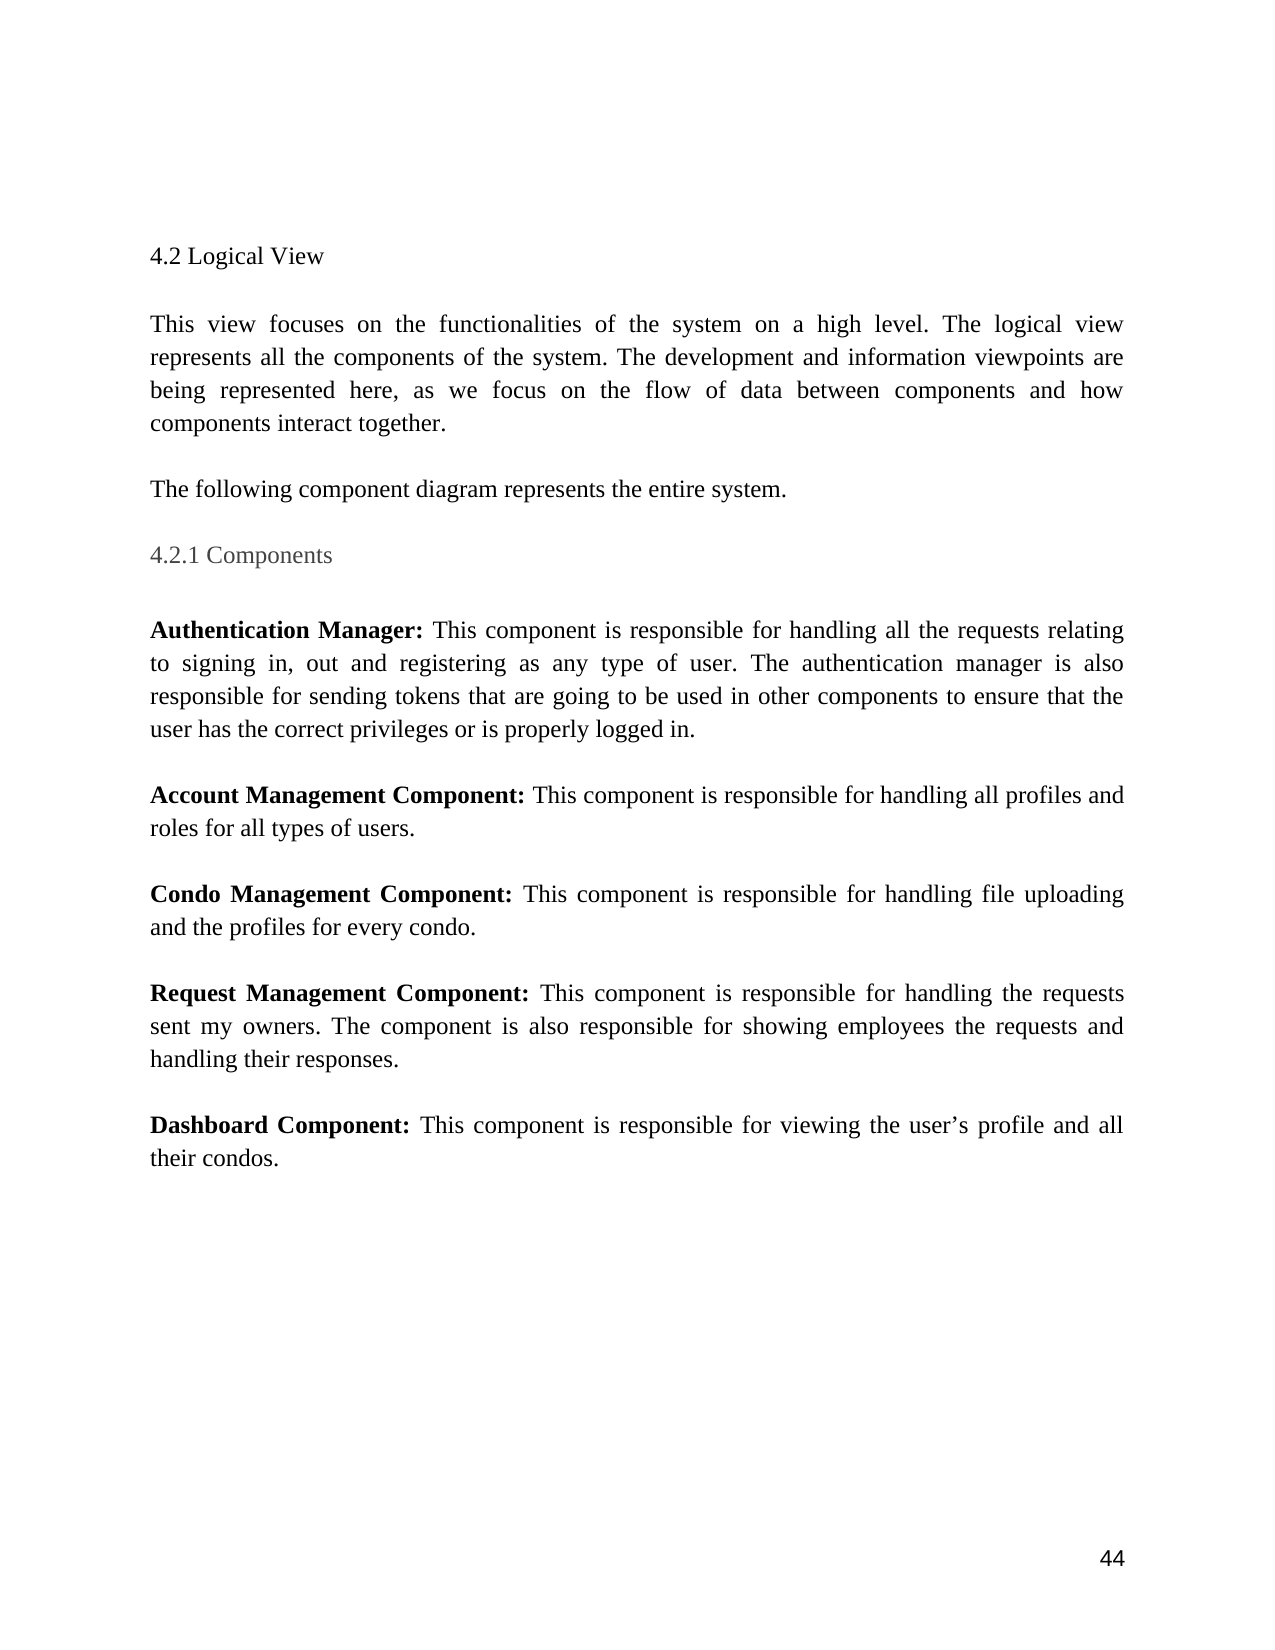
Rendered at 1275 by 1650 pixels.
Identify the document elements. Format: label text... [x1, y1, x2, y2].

text Request Management Component: This component is responsible for handling the requests sent my owners. The component is also responsible for showing employees the requests and handling their responses. [150, 978, 1125, 1073]
text Authentication Manager: This component is responsible for handling all the requests relating to signing in, out and registering as any type of user. The authentication manager is also responsible for sending tokens that are going to be used in other components to ensure that the user has the correct privileges or is properly logged in. [150, 615, 1125, 743]
text Condo Management Component: This component is responsible for handling file uploading and the profiles for every condo. [150, 879, 1125, 941]
text Account Management Component: This component is responsible for handling all profiles and roles for all types of users. [150, 780, 1125, 842]
text The following component diagram represents the entire system. [150, 474, 1125, 503]
text Dashboard Component: This component is responsible for viewing the user’s profile and all their condos. [150, 1110, 1125, 1172]
subtitle 4.2 Logical View [150, 241, 1125, 270]
subtitle 4.2.1 Components [150, 541, 1125, 569]
text This view focuses on the functionalities of the system on a high level. The logical view represents all the components of the system. The development and information viewpoints are being represented here, as we focus on the flow of data between components and how components interact together. [150, 309, 1125, 437]
